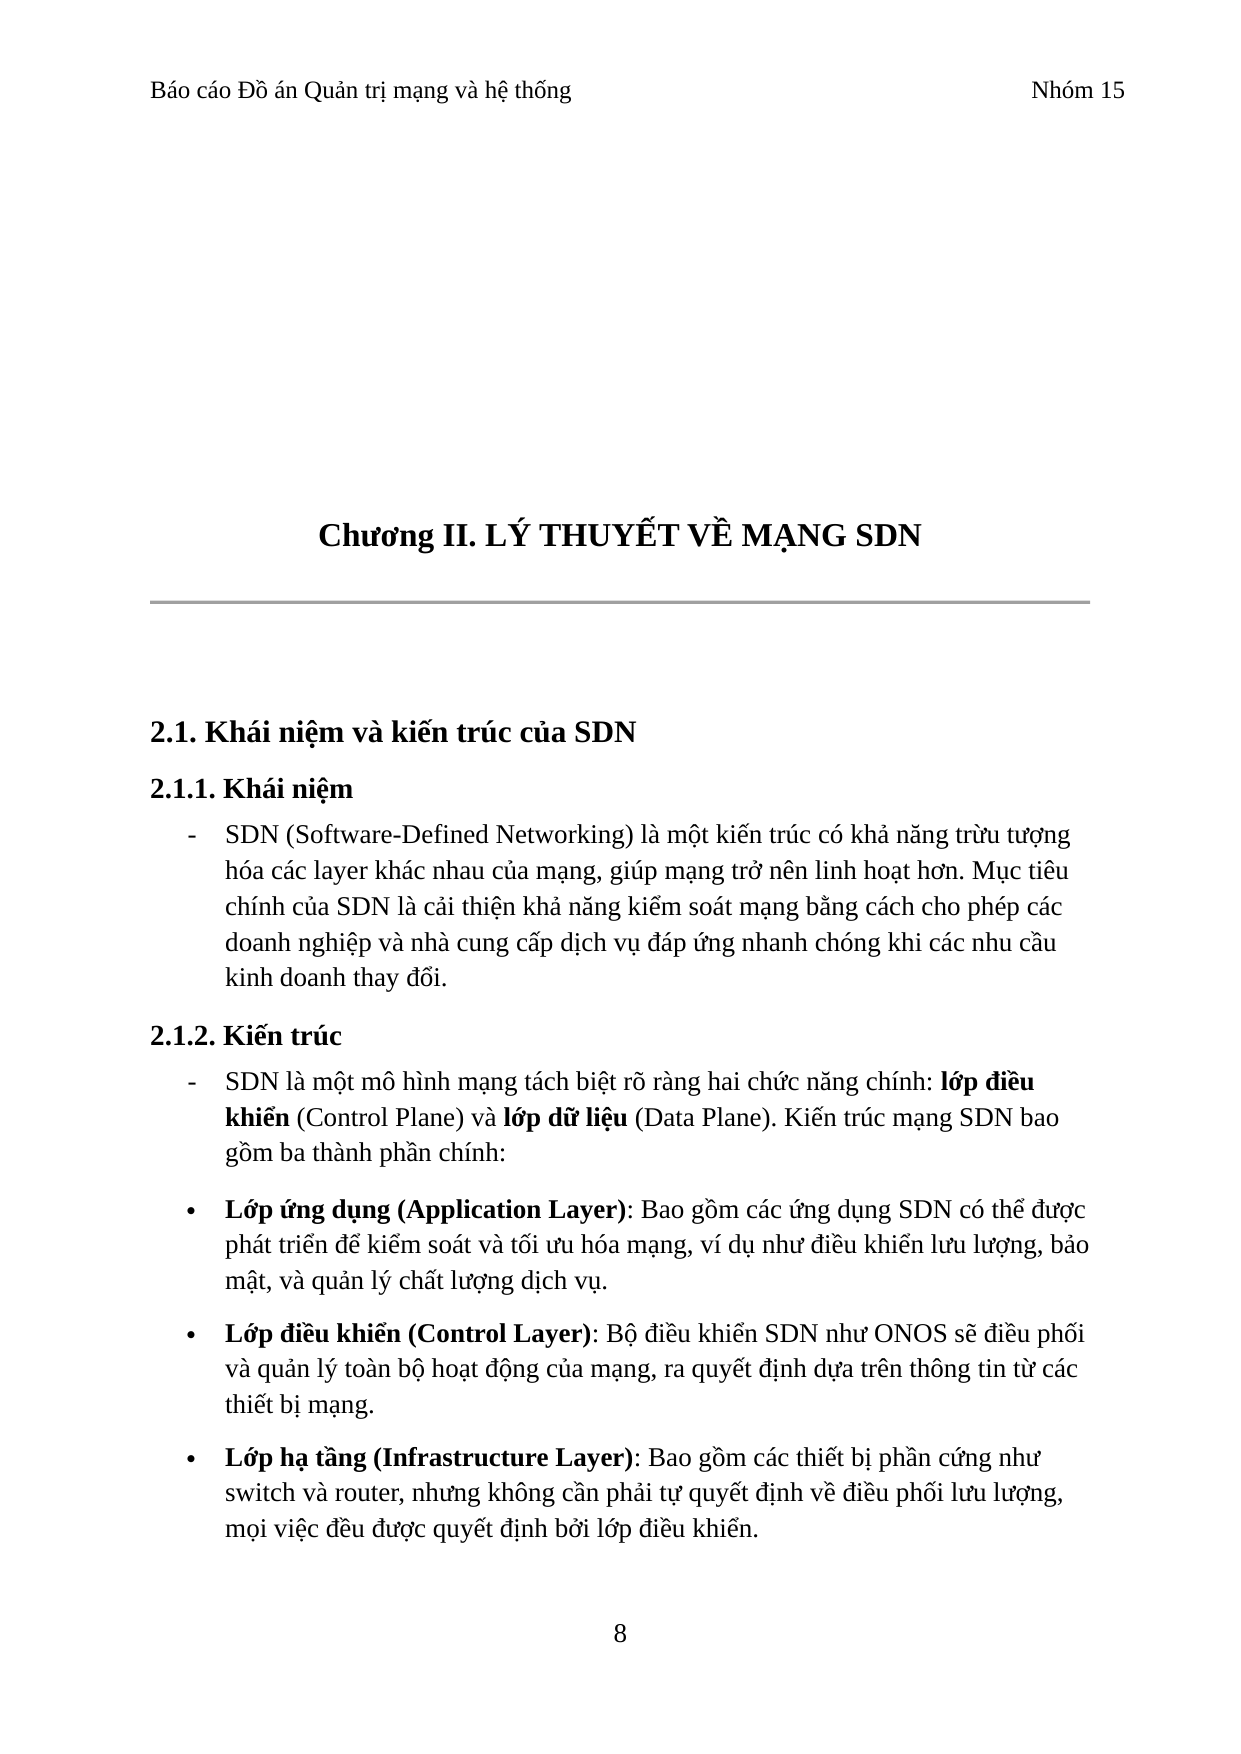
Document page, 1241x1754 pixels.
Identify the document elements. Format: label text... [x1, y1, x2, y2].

subtitle 2.1.1. Khái niệm [150, 772, 1090, 805]
list Lớp điều khiển (Control Layer): Bộ điều khiển SDN như ONOS sẽ điều phối và quản lý toàn bộ hoạt động của mạng, ra quyết định dựa trên thông tin từ các thiết bị mạng. [187, 1317, 1090, 1419]
list SDN (Software-Defined Networking) là một kiến trúc có khả năng trừu tượng hóa các layer khác nhau của mạng, giúp mạng trở nên linh hoạt hơn. Mục tiêu chính của SDN là cải thiện khả năng kiểm soát mạng bằng cách cho phép các doanh nghiệp và nhà cung cấp dịch vụ đáp ứng nhanh chóng khi các nhu cầu kinh doanh thay đổi. [187, 818, 1090, 993]
list SDN là một mô hình mạng tách biệt rõ ràng hai chức năng chính: lớp điều khiển (Control Plane) và lớp dữ liệu (Data Plane). Kiến trúc mạng SDN bao gồm ba thành phần chính: [187, 1065, 1090, 1167]
subtitle Chương II. LÝ THUYẾT VỀ MẠNG SDN [150, 516, 1090, 554]
list Lớp ứng dụng (Application Layer): Bao gồm các ứng dụng SDN có thể được phát triển để kiểm soát và tối ưu hóa mạng, ví dụ như điều khiển lưu lượng, bảo mật, và quản lý chất lượng dịch vụ. [187, 1193, 1090, 1296]
list Lớp hạ tầng (Infrastructure Layer): Bao gồm các thiết bị phần cứng như switch và router, nhưng không cần phải tự quyết định về điều phối lưu lượng, mọi việc đều được quyết định bởi lớp điều khiển. [187, 1441, 1090, 1543]
subtitle 2.1. Khái niệm và kiến trúc của SDN [150, 714, 1090, 750]
subtitle 2.1.2. Kiến trúc [150, 1018, 1090, 1052]
